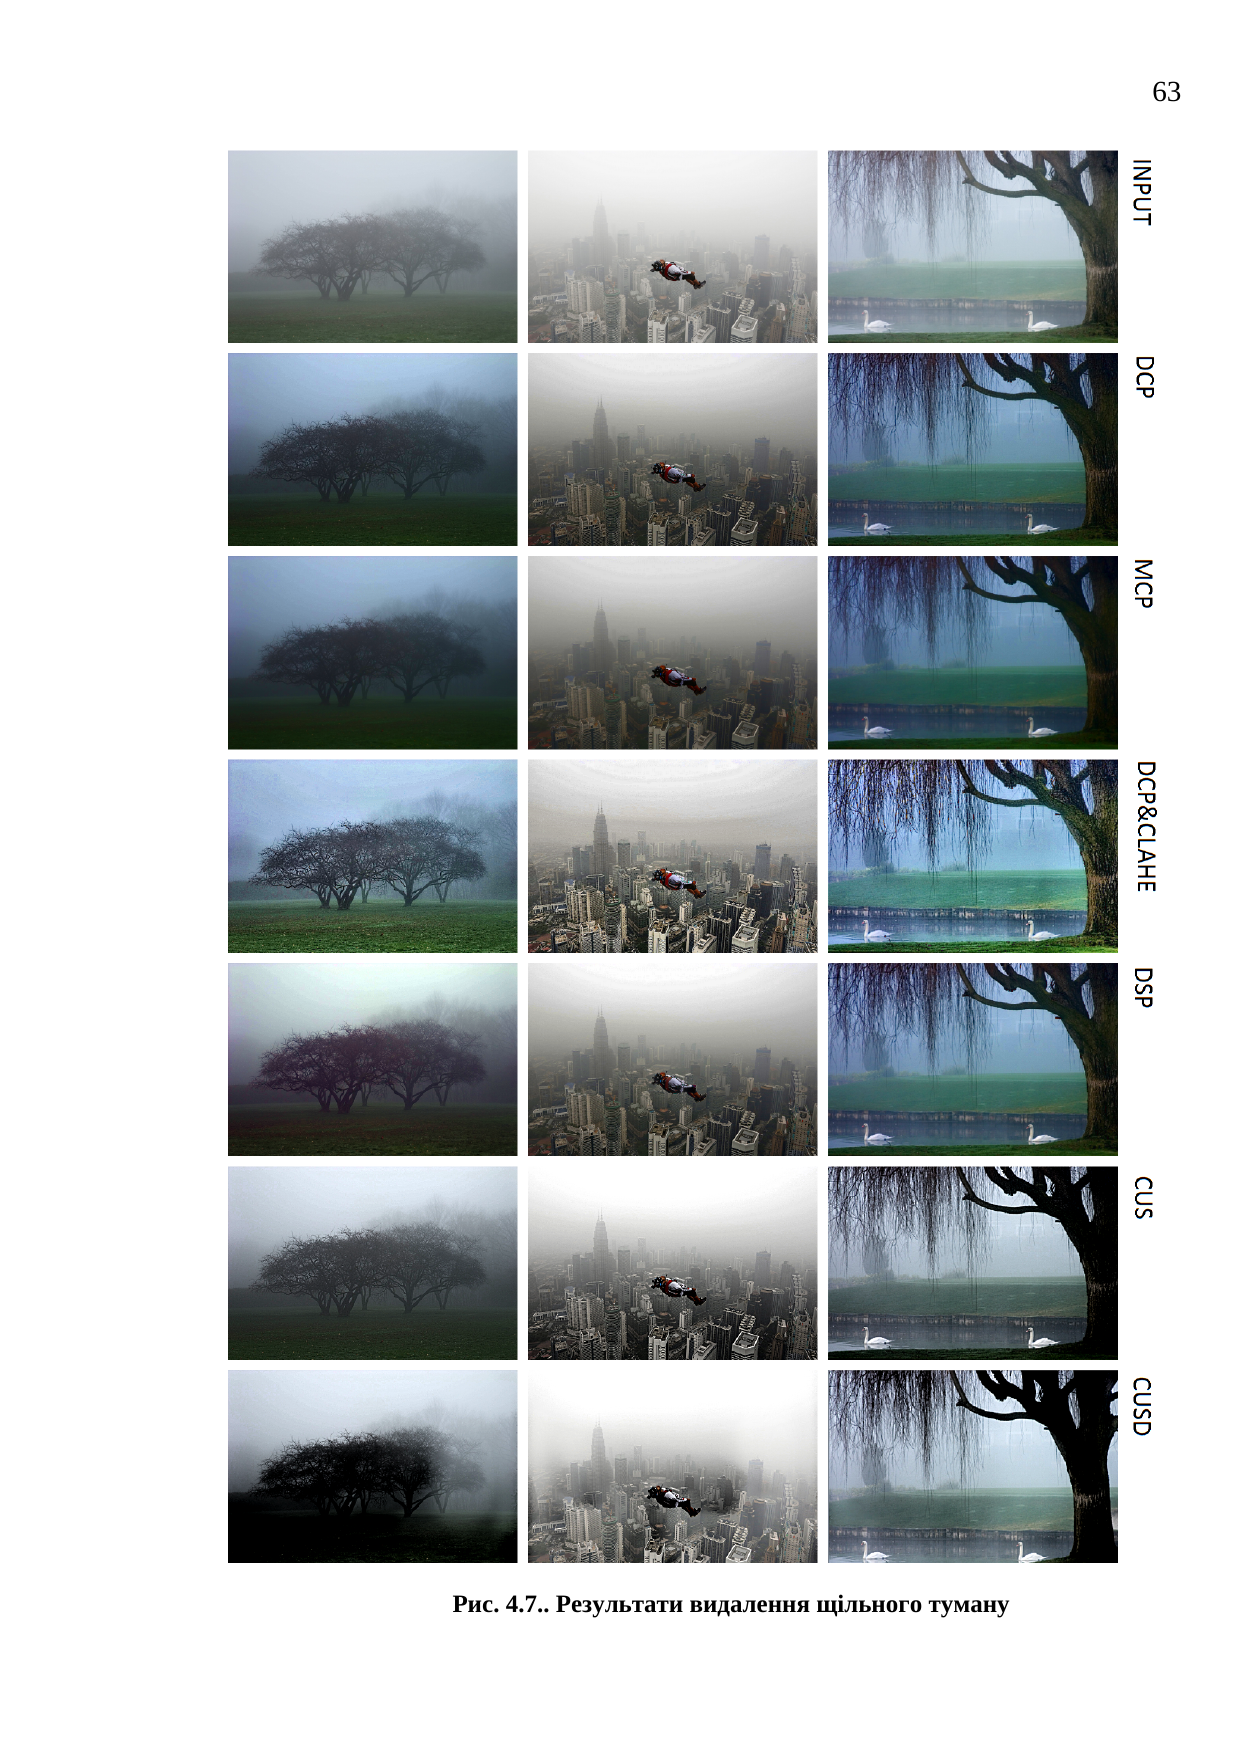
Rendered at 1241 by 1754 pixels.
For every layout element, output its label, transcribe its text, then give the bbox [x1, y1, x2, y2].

text Рис. 4.7.. Результати видалення щільного туману [207, 1589, 1181, 1618]
picture [217, 141, 1171, 1573]
